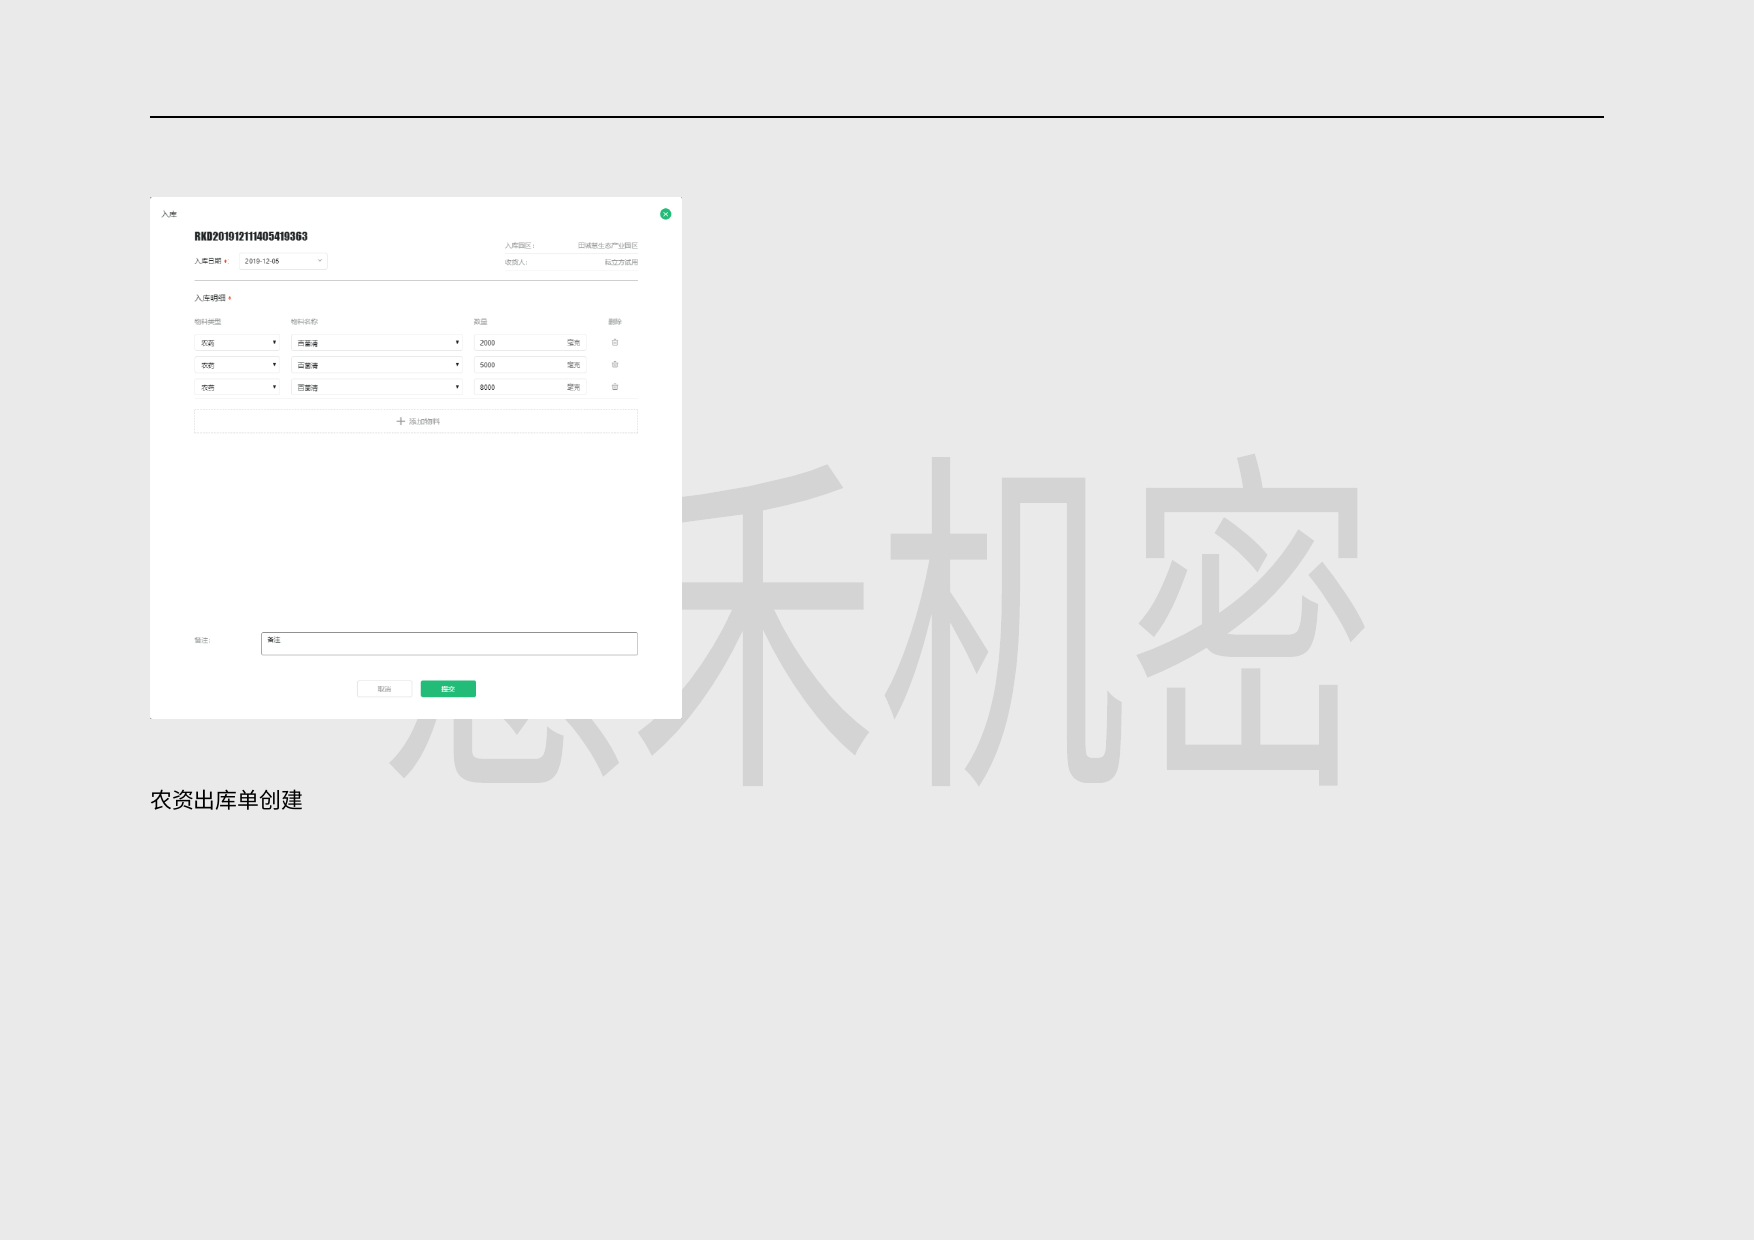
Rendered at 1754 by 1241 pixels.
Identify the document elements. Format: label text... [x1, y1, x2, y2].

text 农资出库单创建 [150, 783, 1604, 815]
picture [150, 197, 682, 719]
